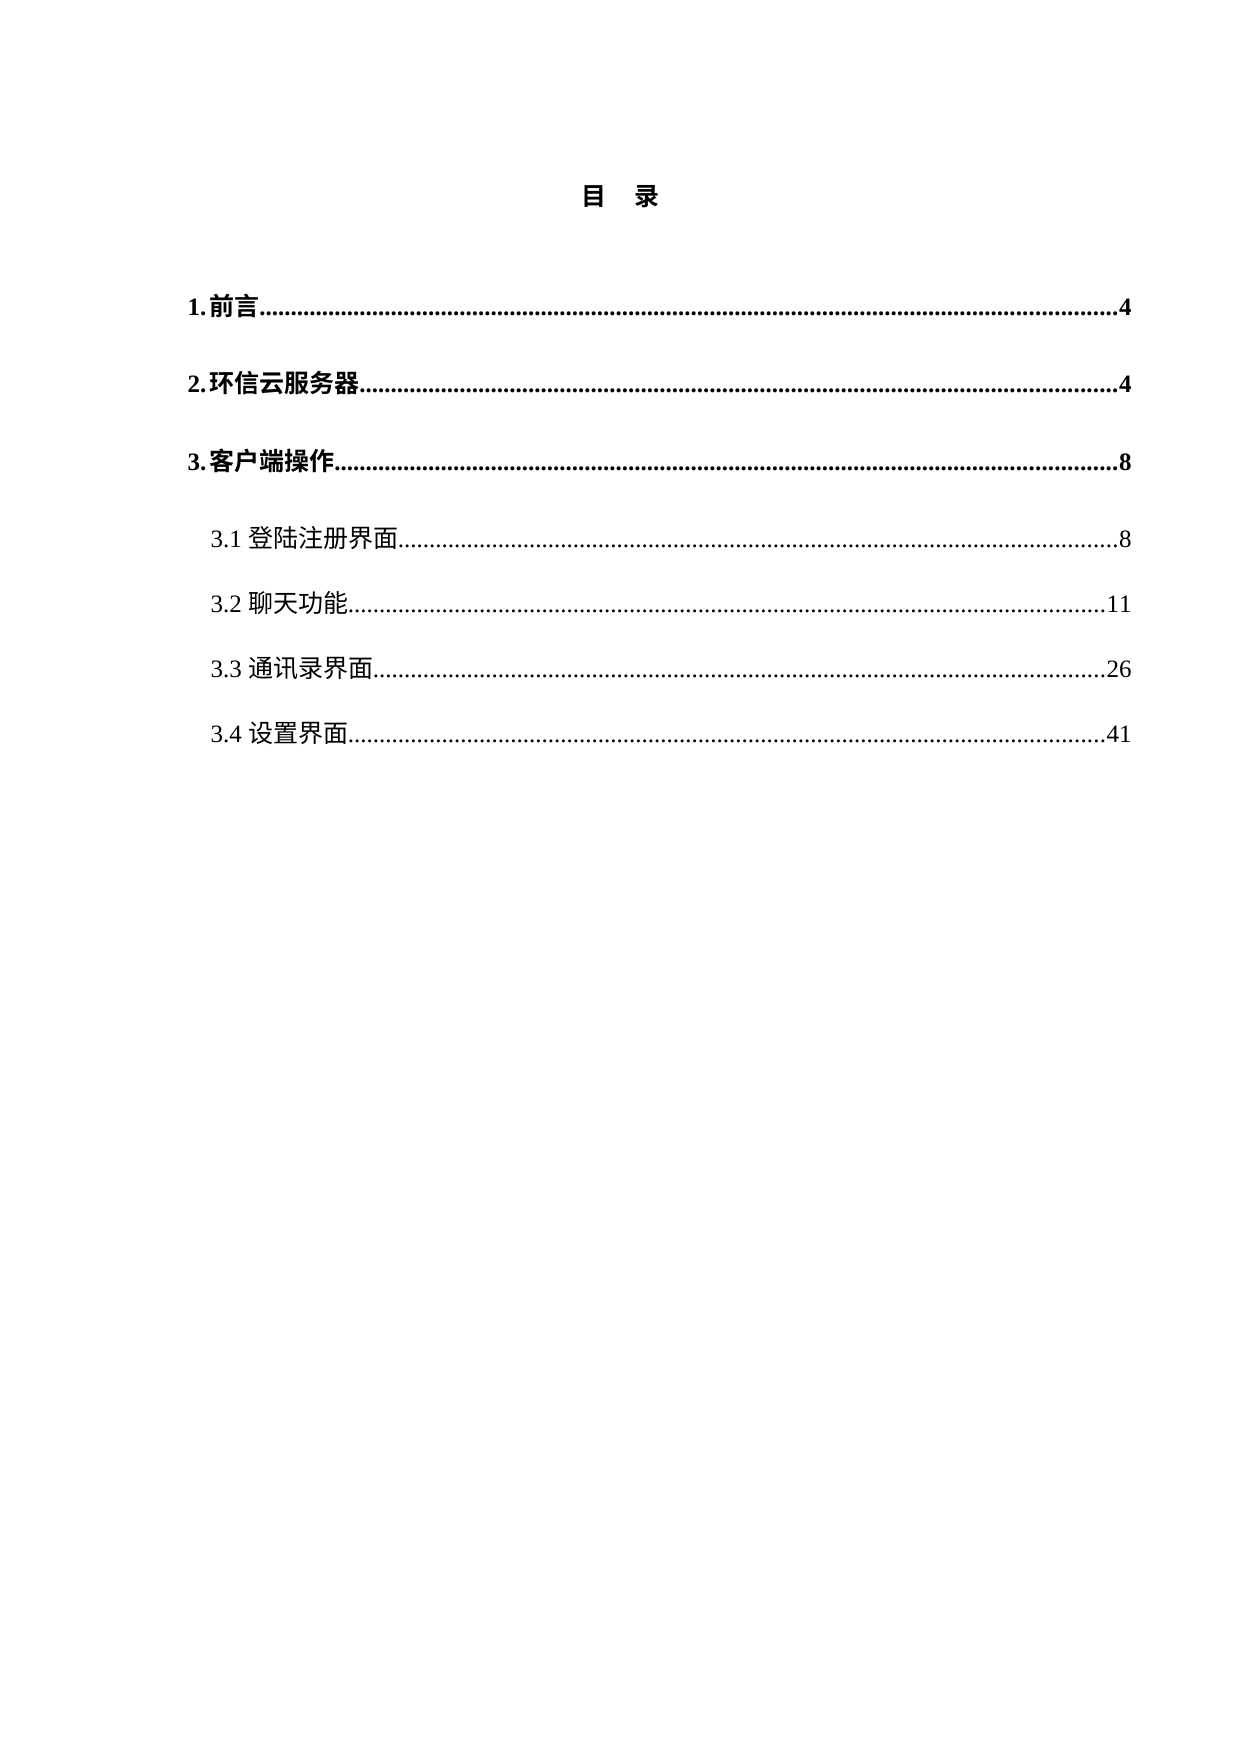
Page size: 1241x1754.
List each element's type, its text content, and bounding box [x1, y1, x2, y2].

text 3.1 登陆注册界面 8 [210, 504, 1053, 569]
text 2. 环信云服务器 4 [187, 349, 1053, 414]
text 目 录 [187, 162, 1053, 227]
text 3.2 聊天功能 11 [210, 569, 1053, 634]
text 3. 客户端操作 8 [187, 427, 1053, 492]
text 1. 前言 4 [187, 272, 1053, 337]
text 3.3 通讯录界面 26 [210, 634, 1053, 699]
text 3.4 设置界面 41 [210, 699, 1053, 764]
